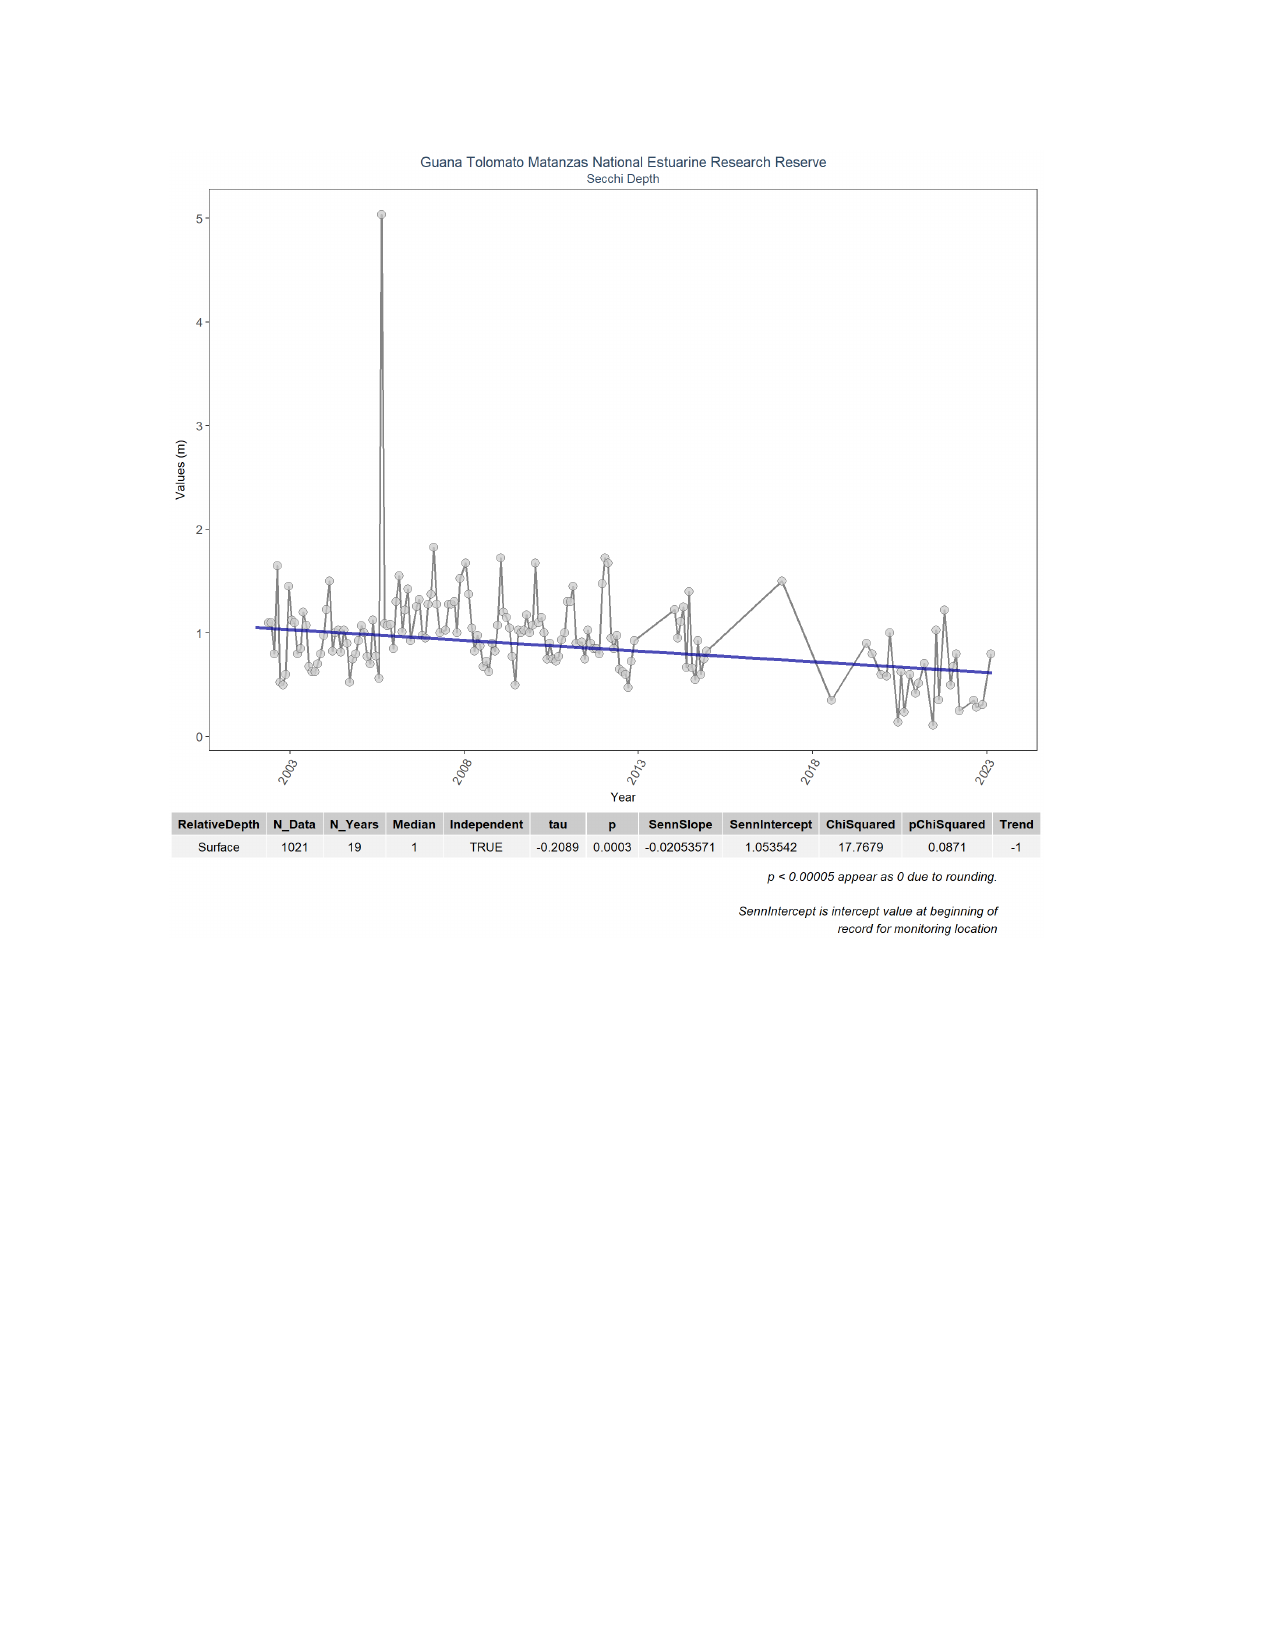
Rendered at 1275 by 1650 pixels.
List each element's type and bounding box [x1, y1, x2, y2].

picture [168, 150, 1044, 938]
